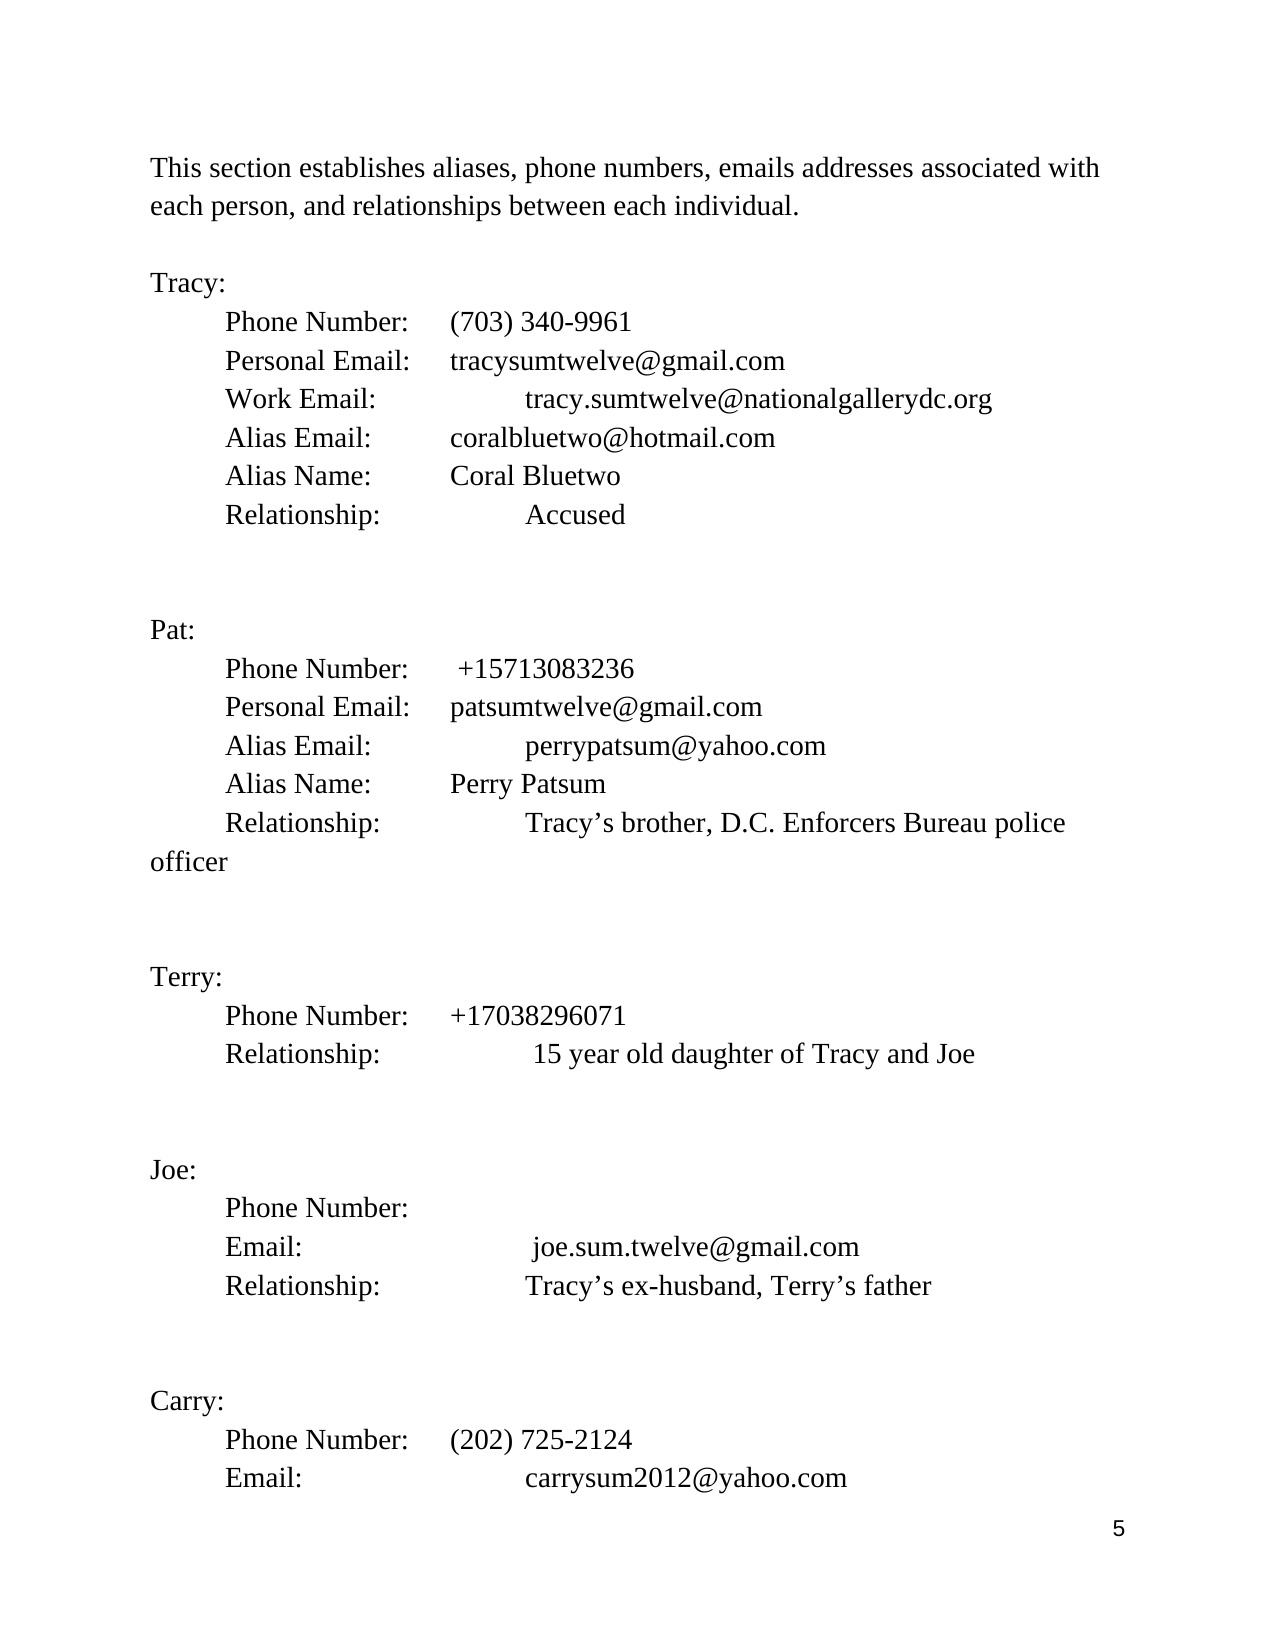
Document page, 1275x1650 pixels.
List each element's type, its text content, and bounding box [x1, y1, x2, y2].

text Joe: [150, 1152, 1125, 1186]
text Alias Name: Perry Patsum [150, 767, 1125, 800]
text Relationship: 15 year old daughter of Tracy and Joe [150, 1036, 1125, 1070]
text Phone Number: +17038296071 [150, 998, 1125, 1031]
text Relationship: Accused [150, 497, 1125, 530]
text Email: carrysum2012@yahoo.com [150, 1460, 1125, 1494]
text Phone Number: (202) 725-2124 [150, 1422, 1125, 1455]
text Relationship: Tracy’s ex-husband, Terry’s father [150, 1268, 1125, 1301]
text Relationship: Tracy’s brother, D.C. Enforcers Bureau police officer [150, 805, 1125, 877]
text Tracy: [150, 266, 1125, 299]
text Carry: [150, 1383, 1125, 1417]
text Email: joe.sum.twelve@gmail.com [150, 1229, 1125, 1263]
text Personal Email: patsumtwelve@gmail.com [150, 689, 1125, 723]
text Alias Email: perrypatsum@yahoo.com [150, 728, 1125, 762]
text This section establishes aliases, phone numbers, emails addresses associated with each person, and relationships between each individual. [150, 150, 1125, 222]
text Work Email: tracy.sumtwelve@nationalgallerydc.org [150, 381, 1125, 415]
text Phone Number: (703) 340-9961 [150, 304, 1125, 338]
text Terry: [150, 959, 1125, 993]
text Alias Email: coralbluetwo@hotmail.com [150, 420, 1125, 453]
text Personal Email: tracysumtwelve@gmail.com [150, 343, 1125, 376]
text Phone Number: [150, 1191, 1125, 1224]
text Pat: [150, 612, 1125, 646]
text Alias Name: Coral Bluetwo [150, 458, 1125, 492]
text Phone Number: +15713083236 [150, 651, 1125, 684]
